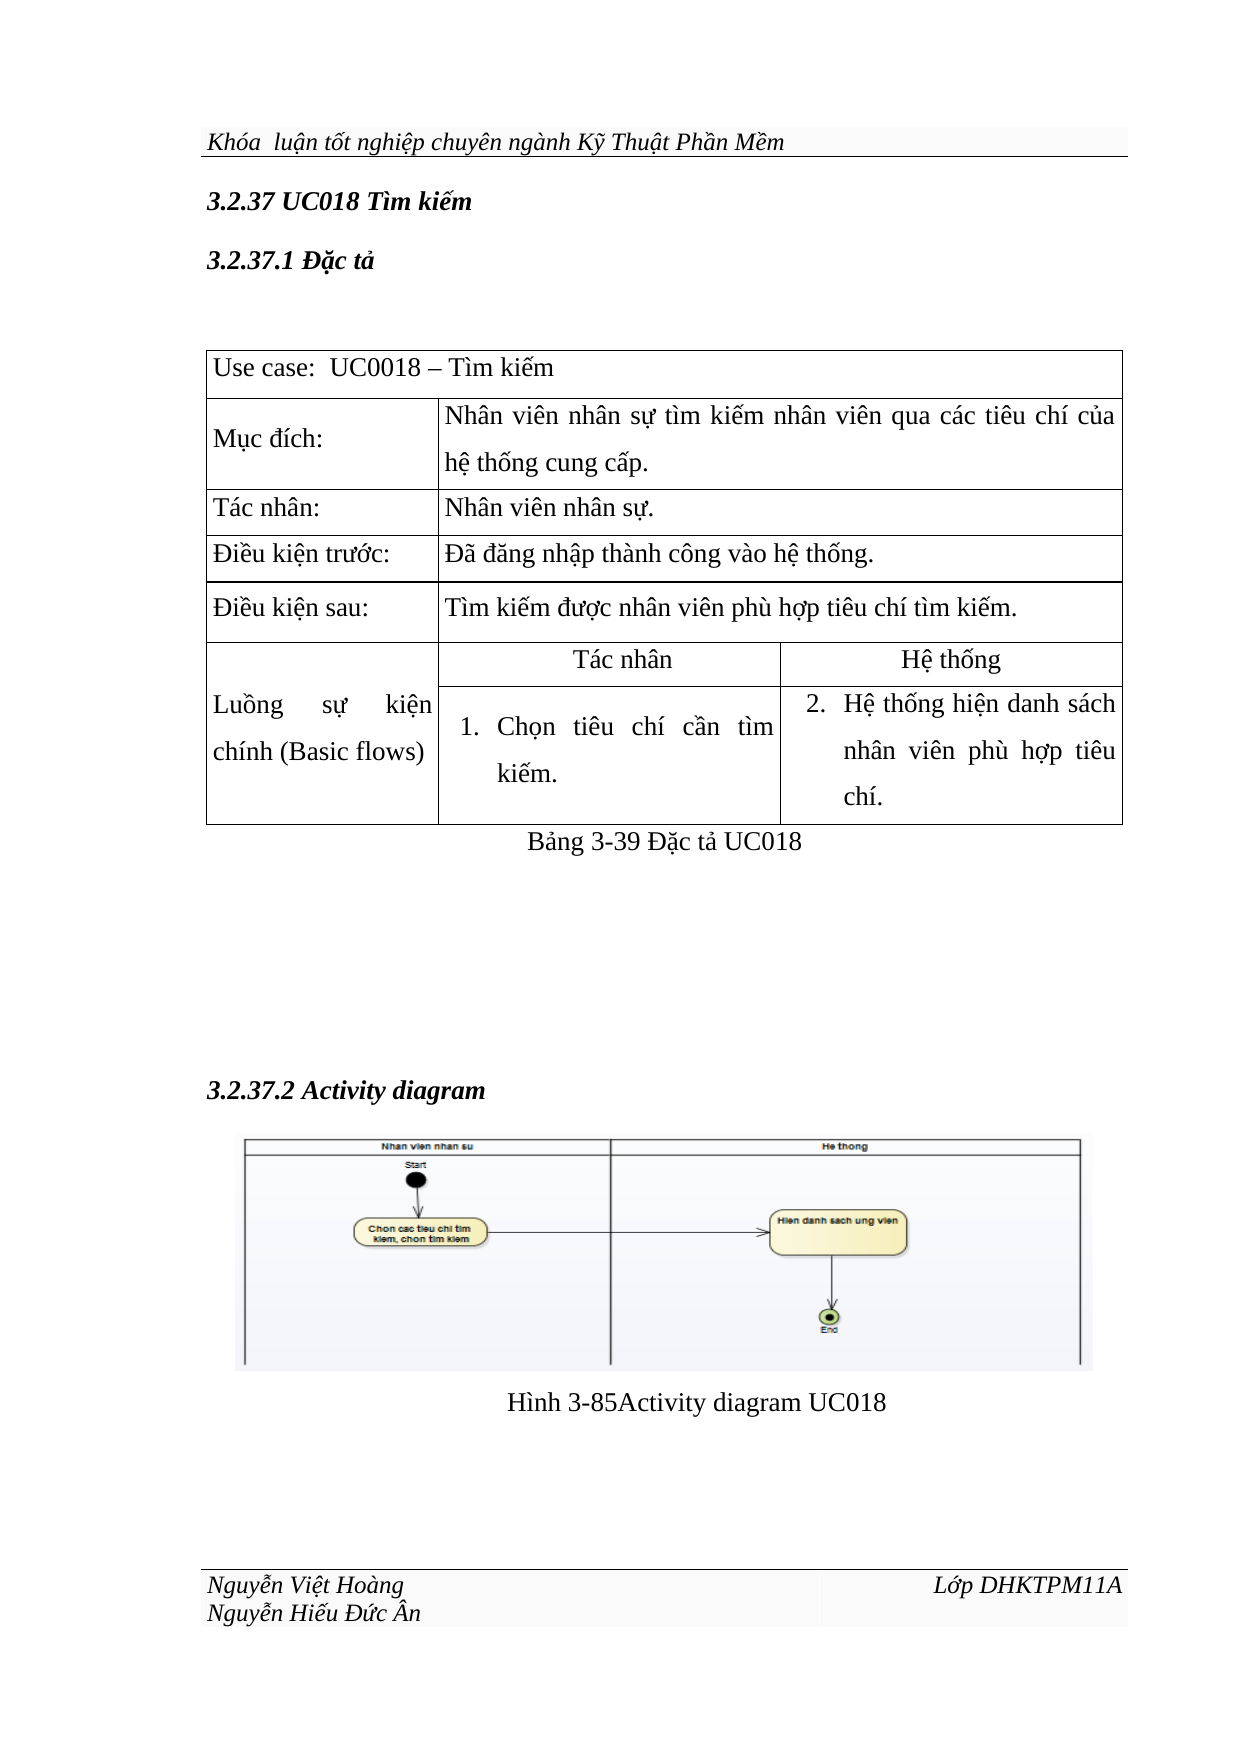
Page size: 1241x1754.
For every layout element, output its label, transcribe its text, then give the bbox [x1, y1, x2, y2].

subtitle UC018 Tìm kiếm [207, 185, 1122, 216]
picture [234, 1133, 1093, 1371]
table_cell Tác nhân [439, 643, 780, 686]
table_cell Nhân viên nhân sự. [439, 490, 1122, 535]
table_cell Mục đích: [207, 399, 438, 489]
subtitle Đặc tả [207, 244, 1122, 276]
table_header Use case: UC0018 – Tìm kiếm [207, 351, 1122, 398]
subtitle Activity diagram [207, 1074, 1122, 1105]
table_cell Hệ thống hiện danh sách nhân viên phù hợp tiêu chí. [781, 687, 1122, 824]
table_cell Điều kiện trước: [207, 536, 438, 581]
text Hình -Activity diagram UC018 [432, 1386, 1122, 1417]
table_cell Tìm kiếm được nhân viên phù hợp tiêu chí tìm kiếm. [439, 583, 1122, 642]
table_cell Điều kiện sau: [207, 583, 438, 642]
table_cell Chọn tiêu chí cần tìm kiếm. [439, 687, 780, 824]
table_cell Đã đăng nhập thành công vào hệ thống. [439, 536, 1122, 581]
text Bảng 3-39 Đặc tả UC018 [527, 825, 802, 856]
table_cell Hệ thống [781, 643, 1122, 686]
table_cell Nhân viên nhân sự tìm kiếm nhân viên qua các tiêu chí của hệ thống cung cấp. [439, 399, 1122, 489]
table_cell Luồng sự kiện chính (Basic flows) [207, 643, 438, 824]
table_cell Tác nhân: [207, 490, 438, 535]
